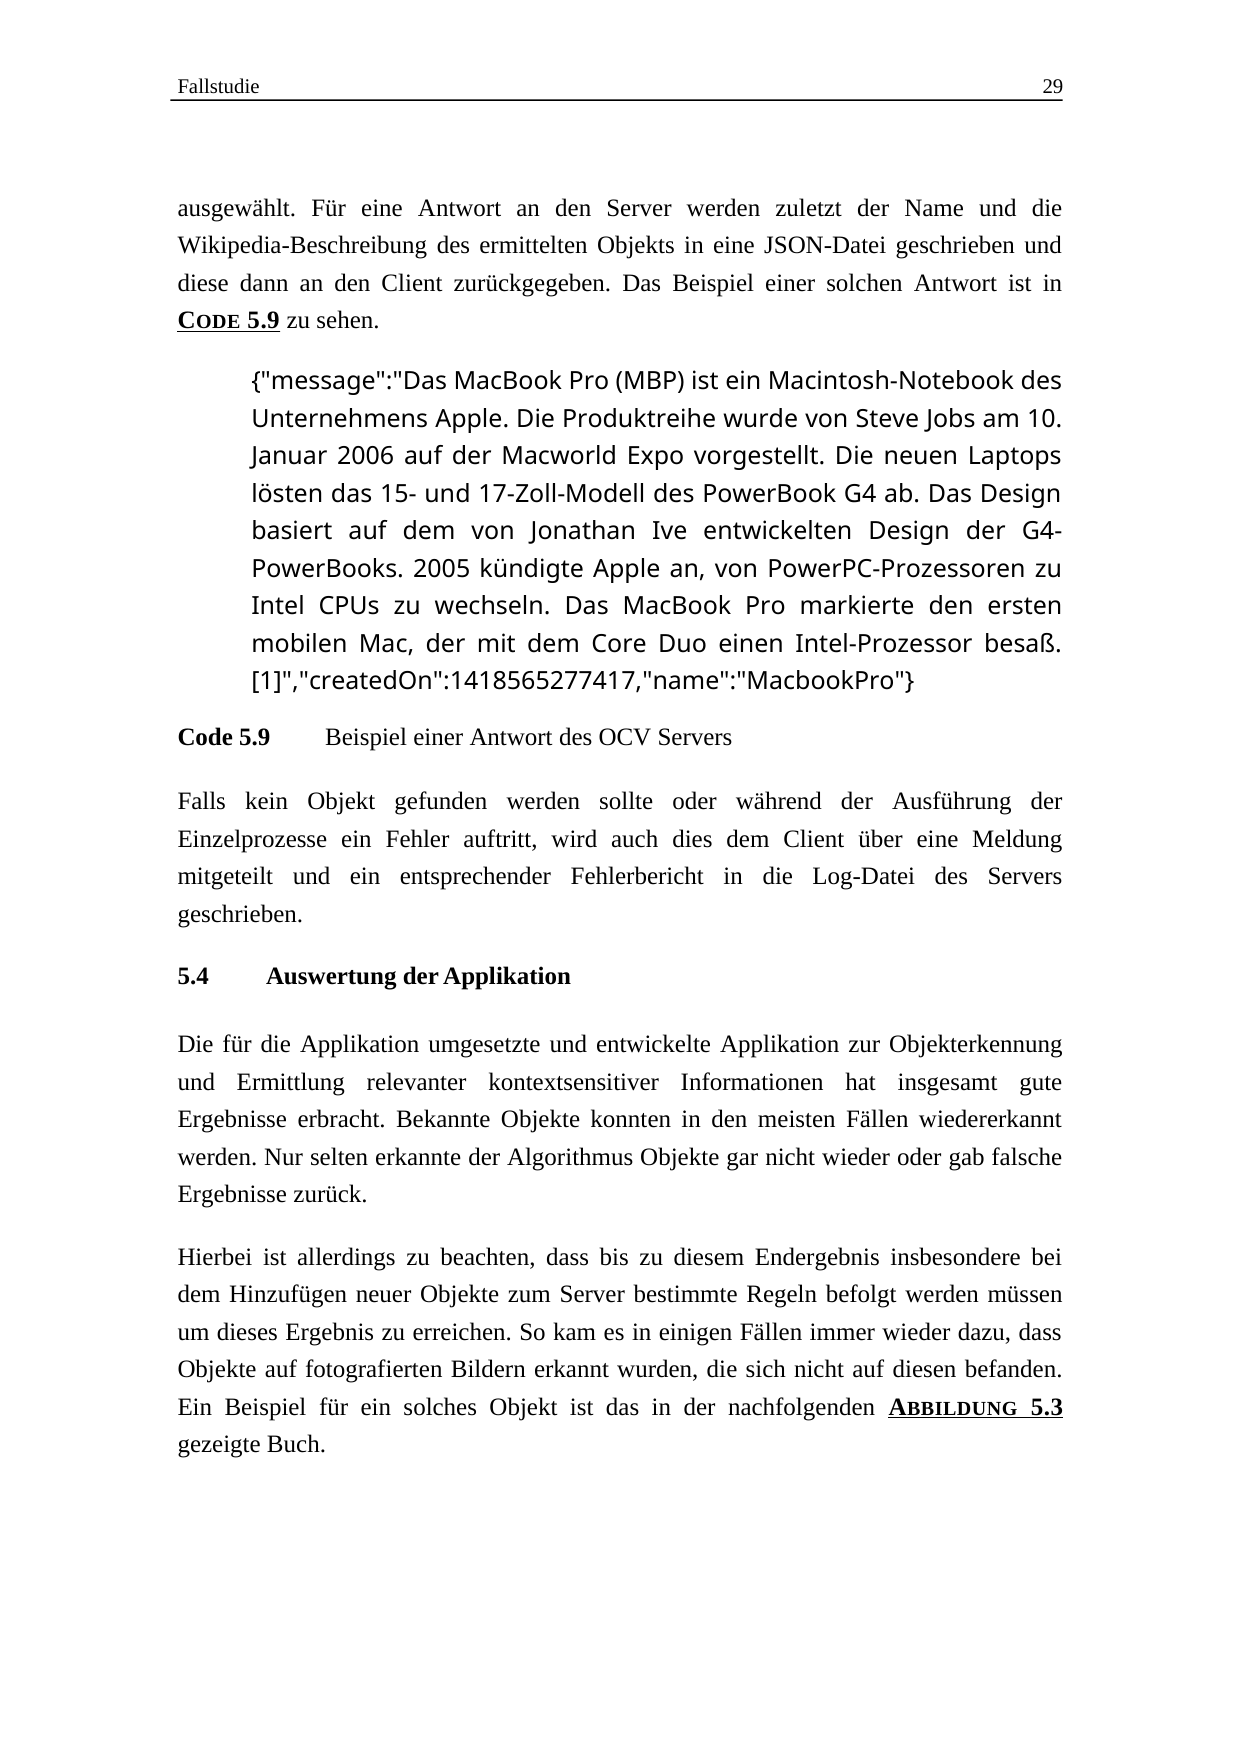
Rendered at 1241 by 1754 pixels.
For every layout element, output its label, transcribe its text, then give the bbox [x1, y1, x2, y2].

text Code 5.9 Beispiel einer Antwort des OCV Servers [177, 722, 1063, 751]
text Falls kein Objekt gefunden werden sollte oder während der Ausführung der Einzelprozesse ein Fehler auftritt, wird auch dies dem Client über eine Meldung mitgeteilt und ein entsprechender Fehlerbericht in die Log-Datei des Servers geschrieben. [177, 777, 1063, 927]
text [177, 184, 1063, 334]
text Hierbei ist allerdings zu beachten, dass bis zu diesem Endergebnis insbesondere bei dem Hinzufügen neuer Objekte zum Server bestimmte Regeln befolgt werden müssen um dieses Ergebnis zu erreichen. So kam es in einigen Fällen immer wieder dazu, dass Objekte auf fotografierten Bildern erkannt wurden, die sich nicht auf diesen befanden. Ein Beispiel für ein solches Objekt ist das in der nachfolgenden Abbildung 5.3 gezeigte Buch. [177, 1233, 1063, 1458]
text Die für die Applikation umgesetzte und entwickelte Applikation zur Objekterkennung und Ermittlung relevanter kontextsensitiver Informationen hat insgesamt gute Ergebnisse erbracht. Bekannte Objekte konnten in den meisten Fällen wiedererkannt werden. Nur selten erkannte der Algorithmus Objekte gar nicht wieder oder gab falsche Ergebnisse zurück. [177, 1021, 1063, 1208]
text {"message":"Das MacBook Pro (MBP) ist ein Macintosh-Notebook des Unternehmens Apple. Die Produktreihe wurde von Steve Jobs am 10. Januar 2006 auf der Macworld Expo vorgestellt. Die neuen Laptops lösten das 15- und 17-Zoll-Modell des PowerBook G4 ab. Das Design basiert auf dem von Jonathan Ive entwickelten Design der G4-PowerBooks. 2005 kündigte Apple an, von PowerPC-Prozessoren zu Intel CPUs zu wechseln. Das MacBook Pro markierte den ersten mobilen Mac, der mit dem Core Duo einen Intel-Prozessor besaß.[1]","createdOn":1418565277417,"name":"MacbookPro"} [251, 359, 1063, 697]
subtitle Auswertung der Applikation [177, 961, 1063, 989]
